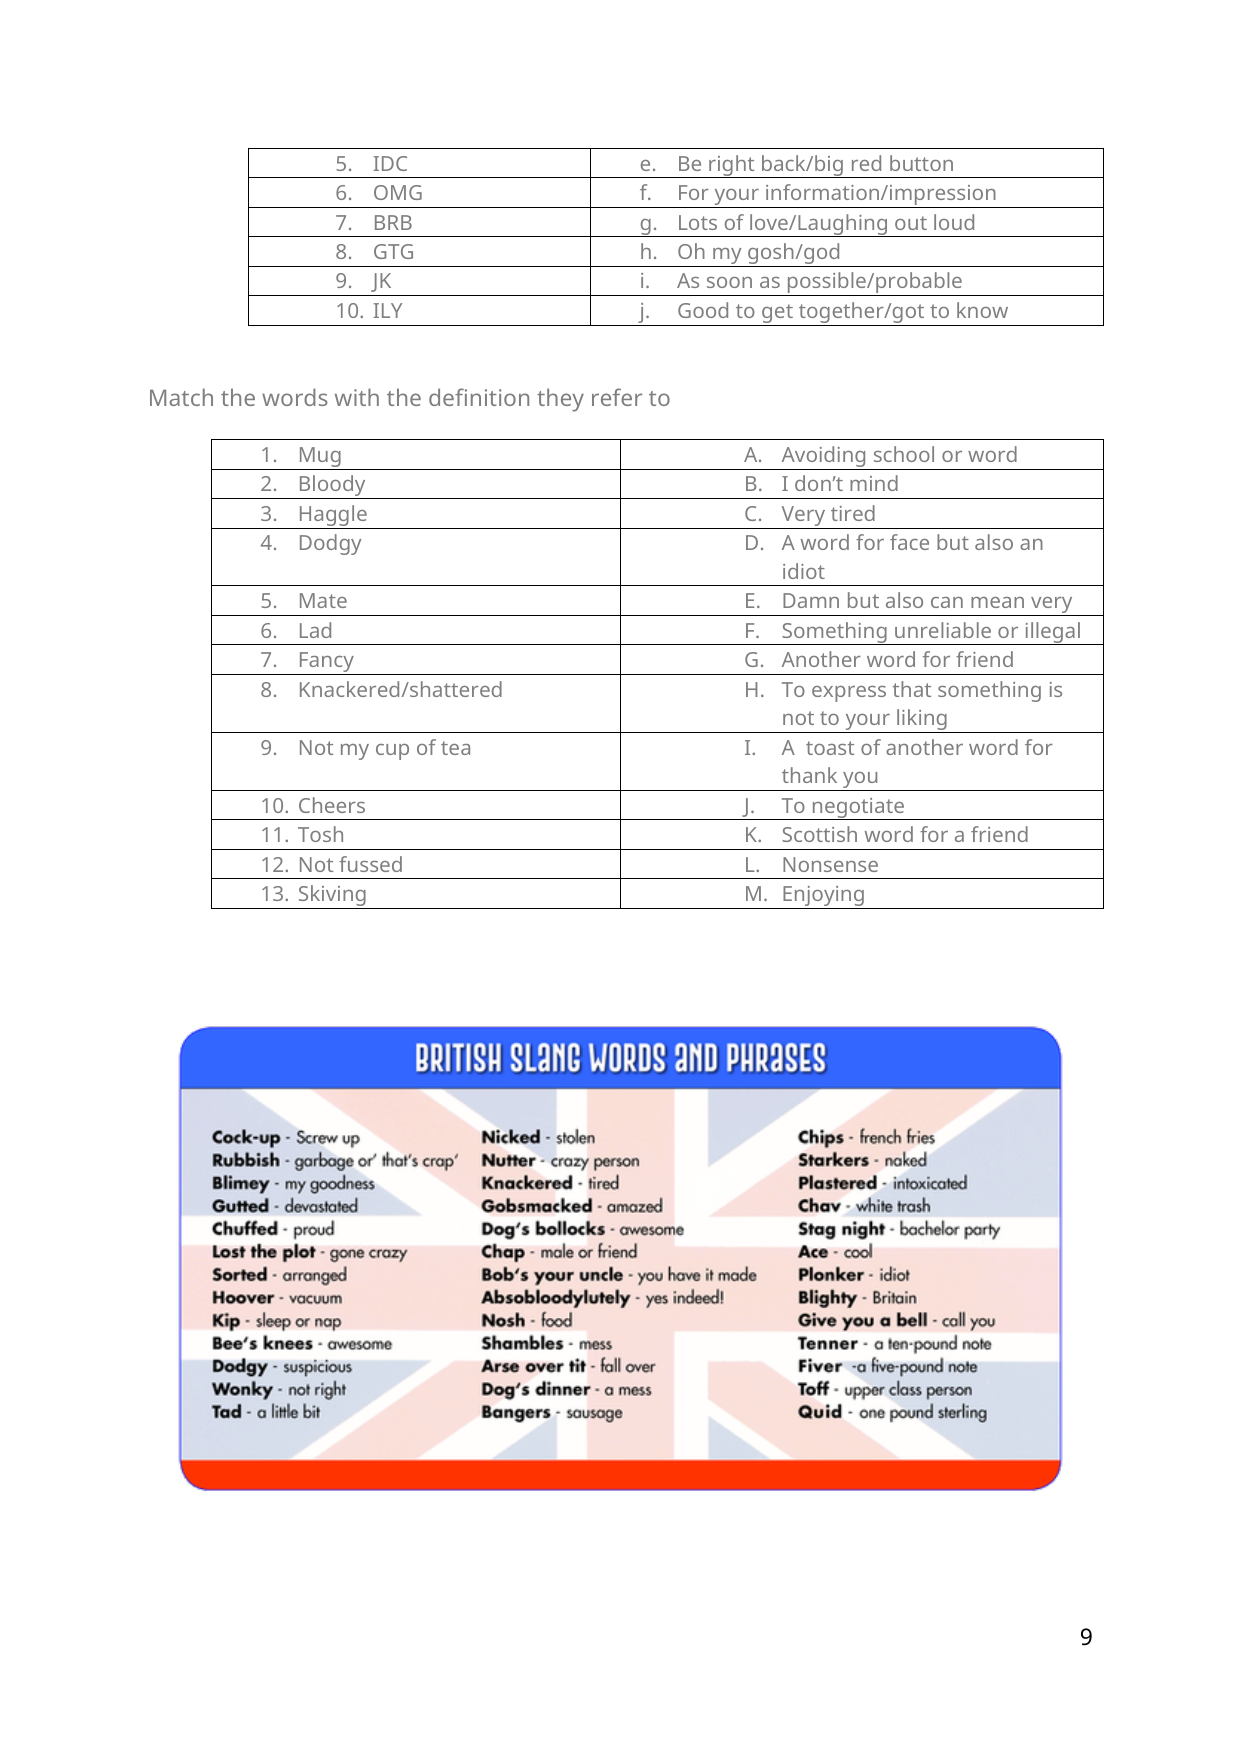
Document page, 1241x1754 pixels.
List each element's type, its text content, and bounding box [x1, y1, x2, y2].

table_header Mug [212, 440, 620, 468]
table_cell Dodgy [212, 529, 620, 585]
text Match the words with the definition they refer to [148, 382, 1093, 413]
table_cell Be right back/big red button [591, 149, 1103, 177]
table_cell I don’t mind [621, 470, 1103, 498]
table_cell Knackered/shattered [212, 675, 620, 732]
table_cell Nonsense [621, 850, 1103, 878]
table_cell Scottish word for a friend [621, 820, 1103, 849]
table_cell Tosh [212, 820, 620, 849]
table_cell To negotiate [621, 791, 1103, 819]
table_cell Lots of love/Laughing out loud [591, 208, 1103, 236]
table_cell Mate [212, 586, 620, 615]
table_cell Skiving [212, 879, 620, 908]
table_cell Not my cup of tea [212, 733, 620, 790]
table_cell Bloody [212, 470, 620, 498]
table_cell Cheers [212, 791, 620, 819]
table_cell IDC [249, 149, 590, 177]
table_cell A word for face but also an idiot [621, 529, 1103, 585]
table_cell OMG [249, 178, 590, 207]
table_cell Haggle [212, 499, 620, 527]
table_cell For your information/impression [591, 178, 1103, 207]
table_header Avoiding school or word [621, 440, 1103, 468]
table_cell ILY [249, 296, 590, 324]
table_cell As soon as possible/probable [591, 267, 1103, 295]
table_cell JK [249, 267, 590, 295]
table_cell Another word for friend [621, 645, 1103, 674]
table_cell Something unreliable or illegal [621, 616, 1103, 644]
table_cell Oh my gosh/god [591, 237, 1103, 266]
table_cell BRB [249, 208, 590, 236]
table_cell Very tired [621, 499, 1103, 527]
table_cell Damn but also can mean very [621, 586, 1103, 615]
table_cell GTG [249, 237, 590, 266]
table_cell A toast of another word for thank you [621, 733, 1103, 790]
table_cell Enjoying [621, 879, 1103, 908]
table_cell Not fussed [212, 850, 620, 878]
table_cell Good to get together/got to know [591, 296, 1103, 324]
table_cell Lad [212, 616, 620, 644]
picture [173, 1015, 1067, 1503]
table_cell Fancy [212, 645, 620, 674]
table_cell To express that something is not to your liking [621, 675, 1103, 732]
